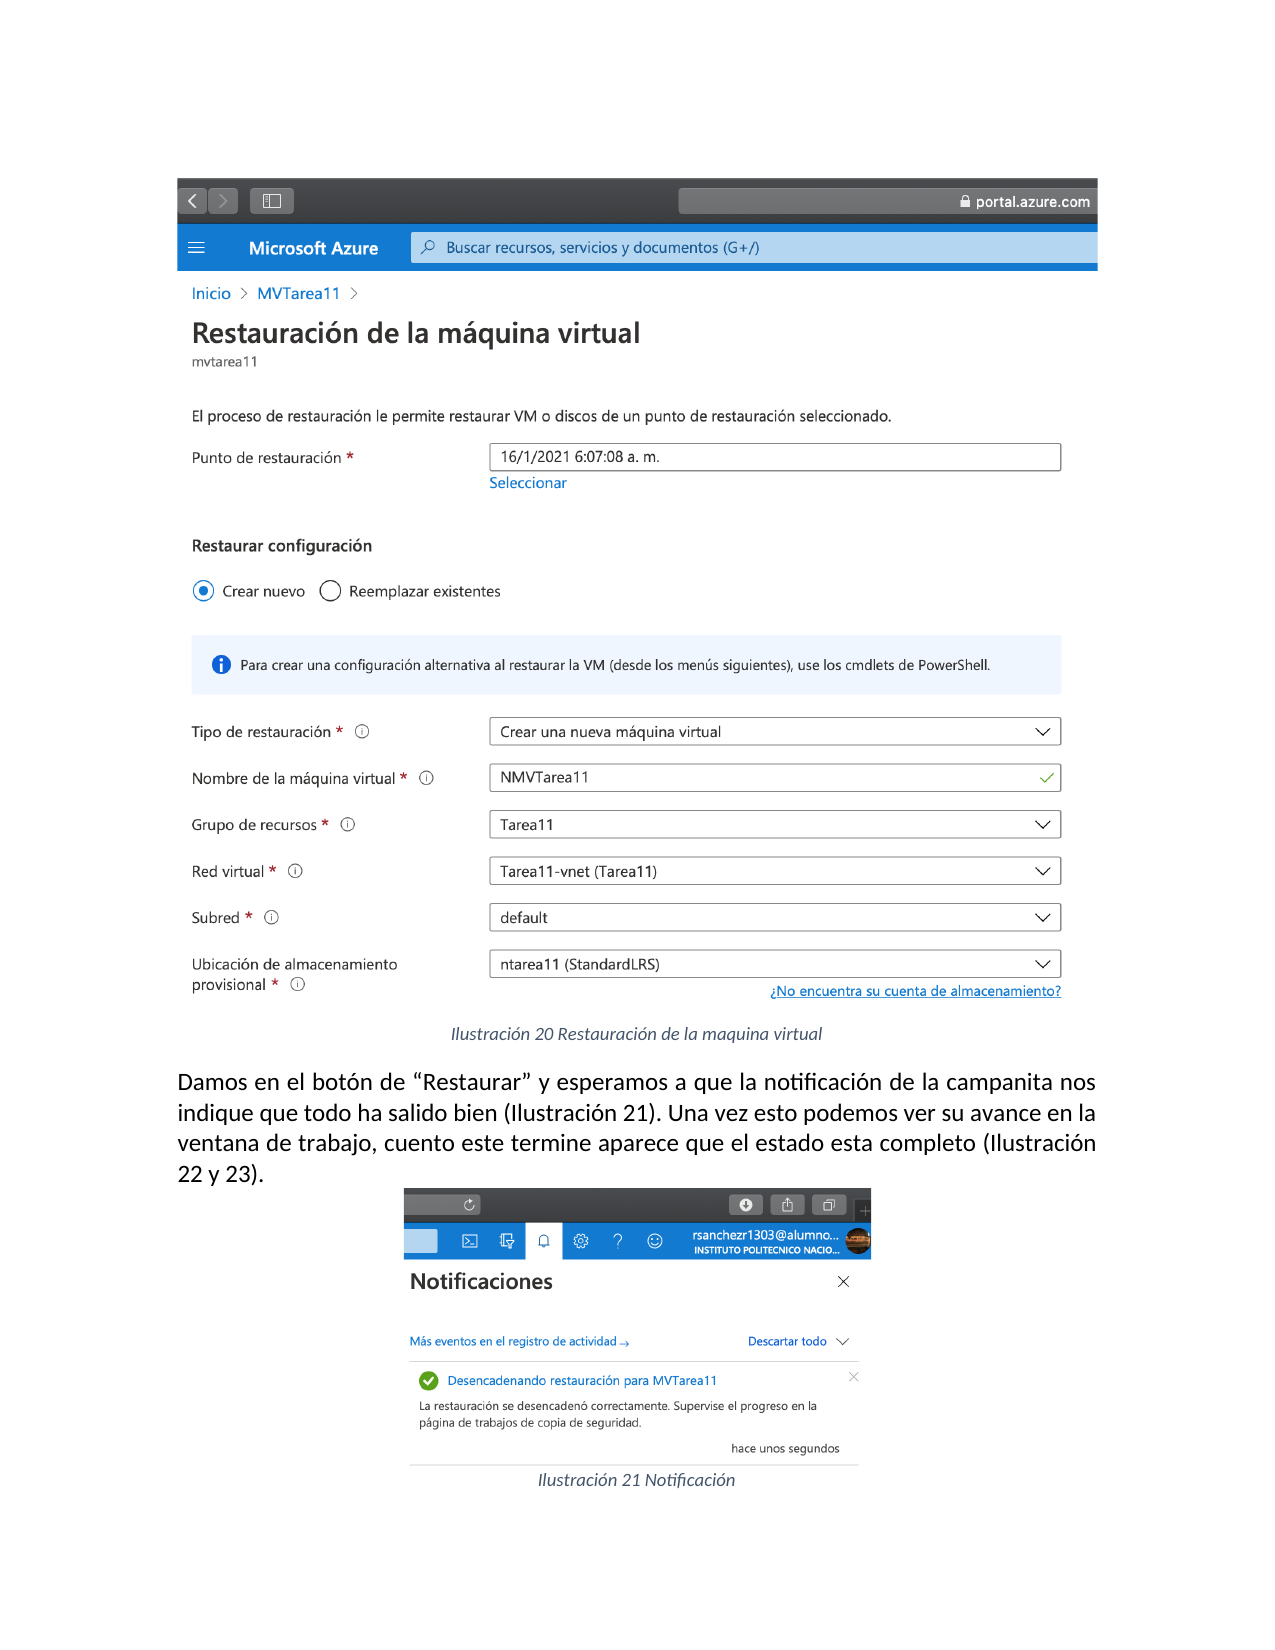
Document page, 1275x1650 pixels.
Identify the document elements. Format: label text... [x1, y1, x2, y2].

text Ilustración 21 Notificación [177, 1468, 1098, 1491]
text Ilustración 20 Restauración de la maquina virtual [177, 1023, 1098, 1045]
picture [177, 178, 1098, 1023]
picture [403, 1188, 872, 1469]
text Damos en el botón de “Restaurar” y esperamos a que la notificación de la campanita nos indique que todo ha salido bien (Ilustración 21). Una vez esto podemos ver su avance en la ventana de trabajo, cuento este termine aparece que el estado esta completo (Ilustración 22 y 23). [177, 1066, 1098, 1188]
